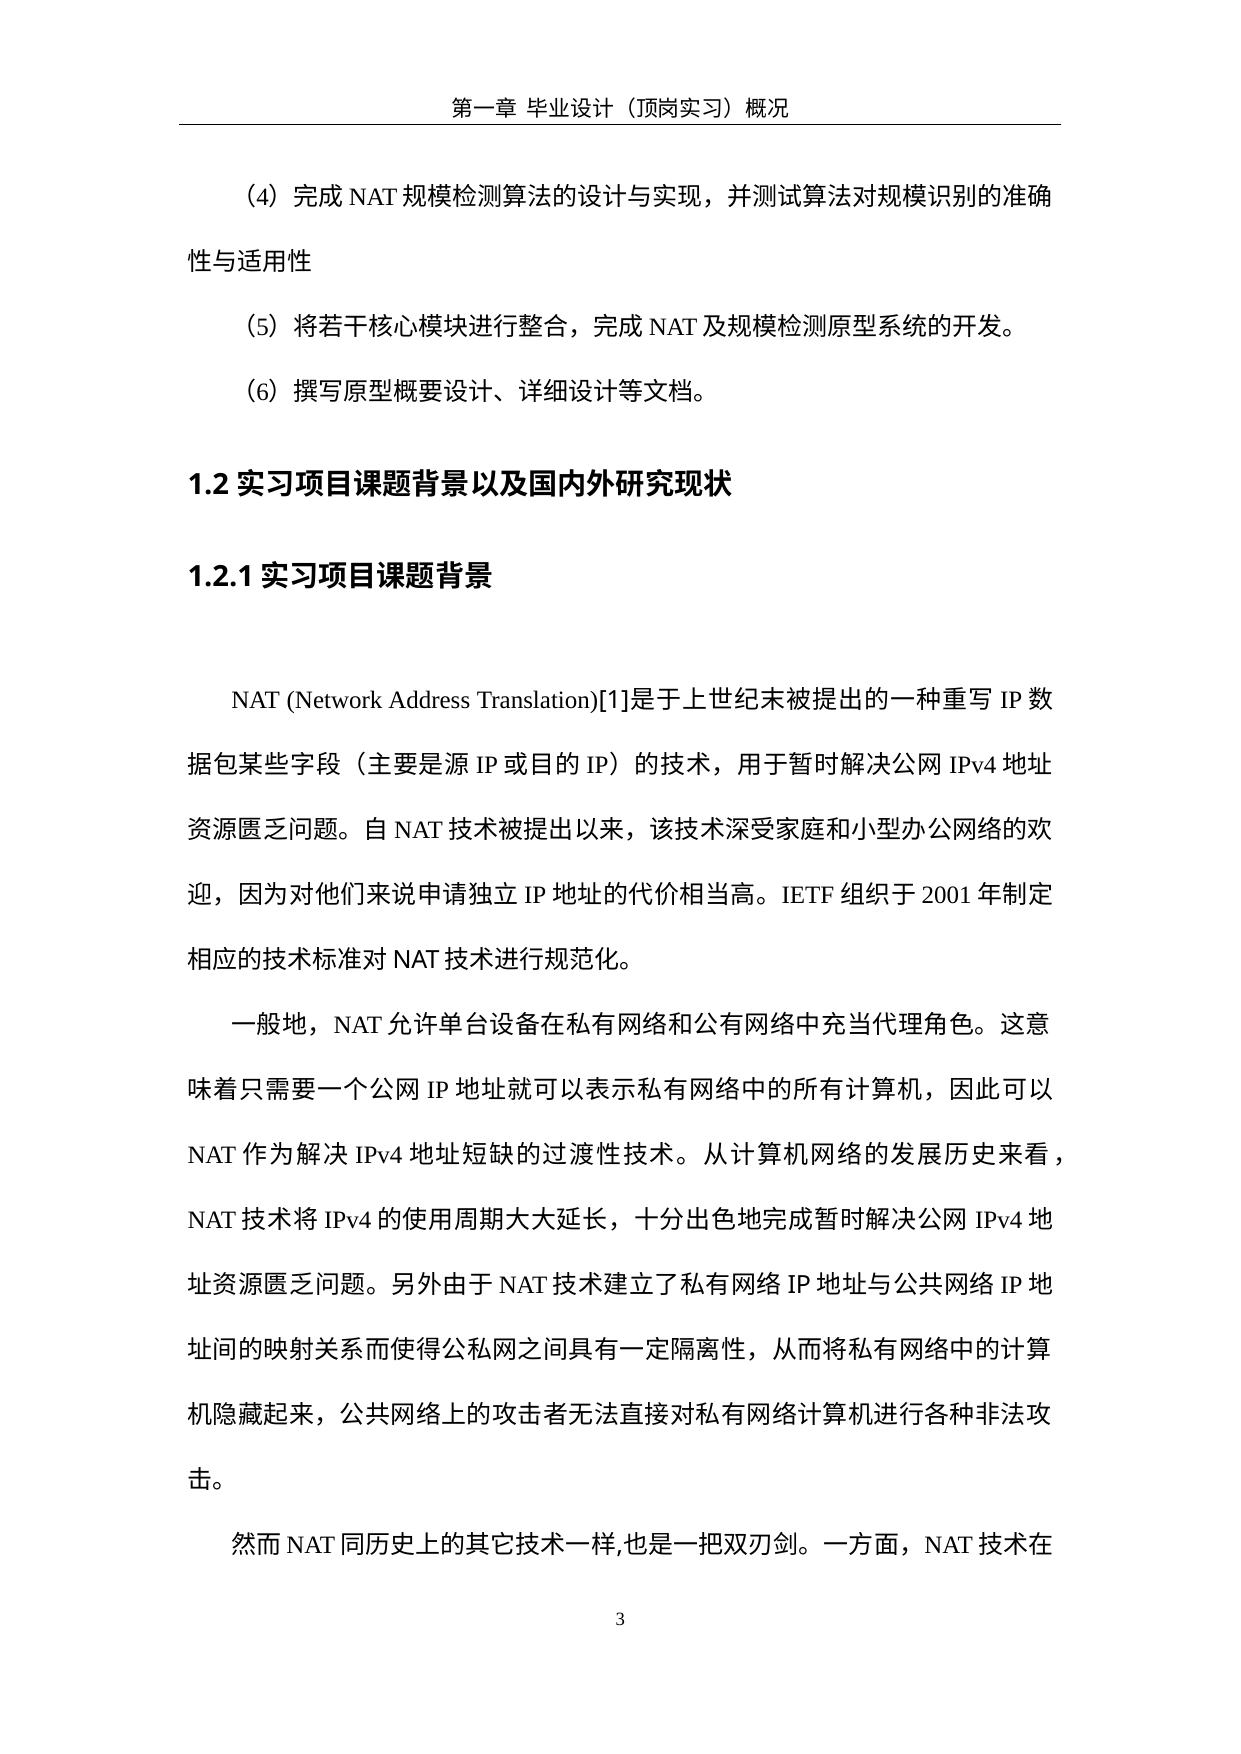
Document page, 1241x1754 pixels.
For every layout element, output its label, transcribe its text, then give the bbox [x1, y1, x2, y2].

subtitle 1.2 实习项目课题背景以及国内外研究现状 [187, 449, 1053, 514]
text NAT (Network Address Translation)[1]是于上世纪末被提出的一种重写IP数据包某些字段（主要是源IP或目的IP）的技术，用于暂时解决公网IPv4地址资源匮乏问题。自NAT技术被提出以来，该技术深受家庭和小型办公网络的欢迎，因为对他们来说申请独立IP地址的代价相当高。IETF组织于2001年制定相应的技术标准对NAT技术进行规范化。 [187, 665, 1053, 990]
text （6）撰写原型概要设计、详细设计等文档。 [187, 357, 1053, 422]
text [187, 1510, 1053, 1575]
text （5）将若干核心模块进行整合，完成NAT及规模检测原型系统的开发。 [187, 292, 1053, 357]
text 一般地，NAT允许单台设备在私有网络和公有网络中充当代理角色。这意味着只需要一个公网IP地址就可以表示私有网络中的所有计算机，因此可以NAT作为解决IPv4地址短缺的过渡性技术。从计算机网络的发展历史来看，NAT技术将IPv4的使用周期大大延长，十分出色地完成暂时解决公网IPv4地址资源匮乏问题。另外由于NAT技术建立了私有网络IP地址与公共网络IP地址间的映射关系而使得公私网之间具有一定隔离性，从而将私有网络中的计算机隐藏起来，公共网络上的攻击者无法直接对私有网络计算机进行各种非法攻击。 [187, 990, 1053, 1510]
subtitle 1.2.1实习项目课题背景 [187, 542, 1053, 607]
text （4）完成NAT规模检测算法的设计与实现，并测试算法对规模识别的准确性与适用性 [187, 162, 1053, 292]
